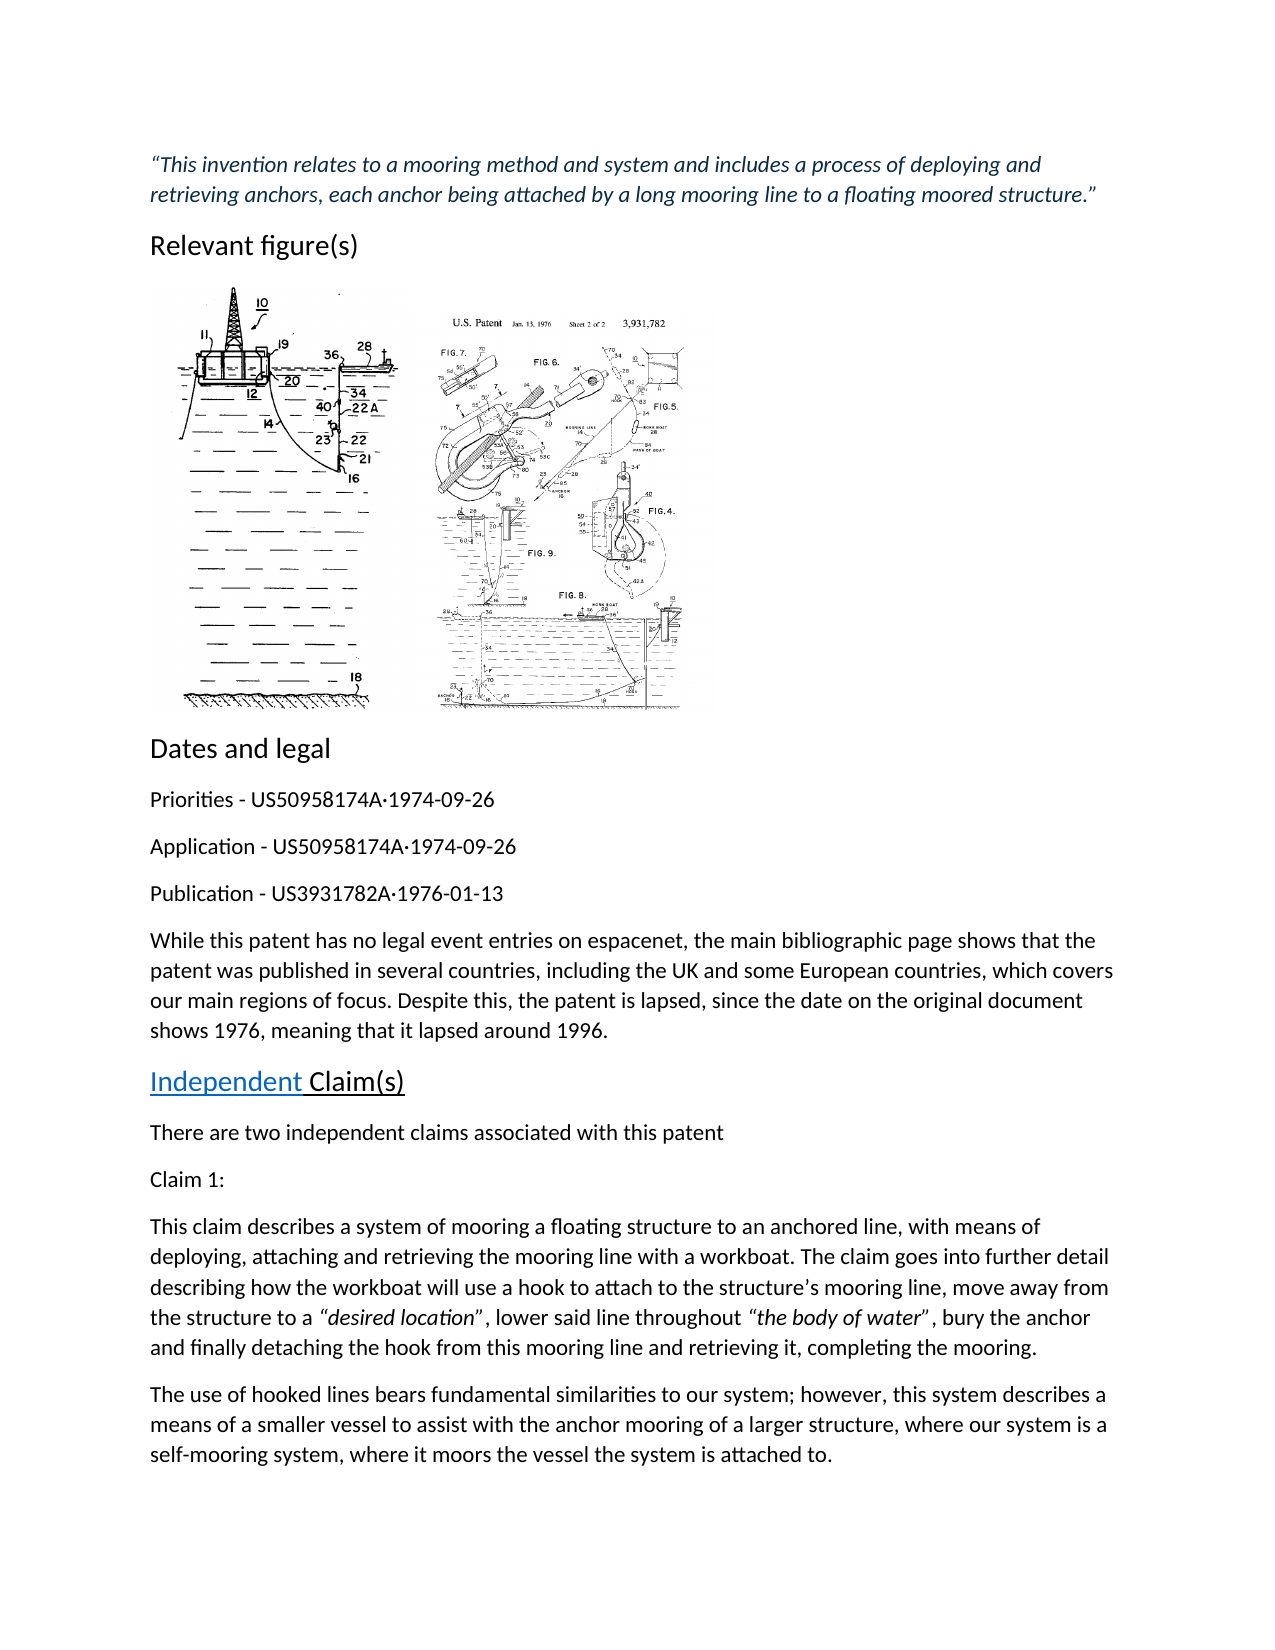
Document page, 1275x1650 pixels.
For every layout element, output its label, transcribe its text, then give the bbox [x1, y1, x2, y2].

text While this patent has no legal event entries on espacenet, the main bibliographic page shows that the patent was published in several countries, including the UK and some European countries, which covers our main regions of focus. Despite this, the patent is lapsed, since the date on the original document shows 1976, meaning that it lapsed around 1996. [150, 926, 1125, 1044]
text There are two independent claims associated with this patent [150, 1118, 1125, 1147]
text Priorities - US50958174A·1974-09-26 [150, 785, 1125, 813]
text This claim describes a system of mooring a floating structure to an anchored line, with means of deploying, attaching and retrieving the mooring line with a workboat. The claim goes into further detail describing how the workboat will use a hook to attach to the structure’s mooring line, move away from the structure to a “desired location”, lower said line throughout “the body of water”, bury the anchor and finally detaching the hook from this mooring line and retrieving it, completing the mooring. [150, 1212, 1125, 1361]
text Publication - US3931782A·1976-01-13 [150, 879, 1125, 907]
text Independent Claim(s) [150, 1063, 1125, 1099]
text Claim 1: [150, 1165, 1125, 1193]
picture [150, 282, 717, 712]
text The use of hooked lines bears fundamental similarities to our system; however, this system describes a means of a smaller vessel to assist with the anchor mooring of a larger structure, where our system is a self-mooring system, where it moors the vessel the system is attached to. [150, 1380, 1125, 1468]
text Application - US50958174A·1974-09-26 [150, 832, 1125, 860]
text “This invention relates to a mooring method and system and includes a process of deploying and retrieving anchors, each anchor being attached by a long mooring line to a floating moored structure.” [150, 150, 1125, 208]
text Relevant figure(s) [150, 227, 1125, 263]
text Dates and legal [150, 730, 1125, 766]
